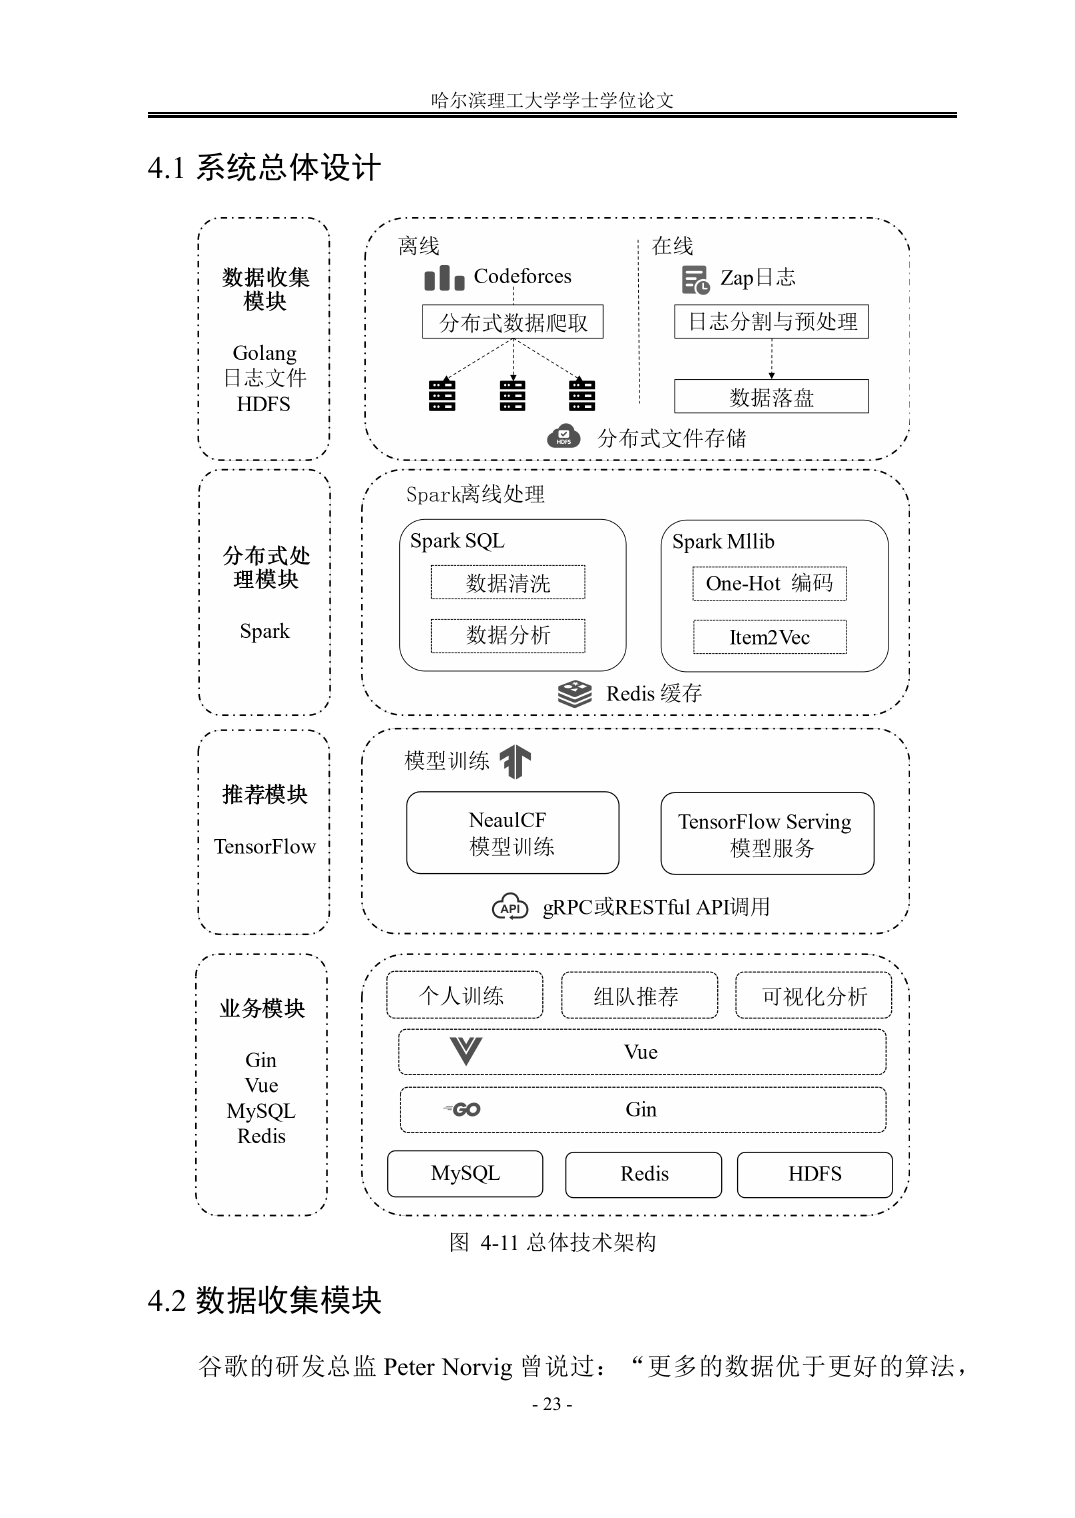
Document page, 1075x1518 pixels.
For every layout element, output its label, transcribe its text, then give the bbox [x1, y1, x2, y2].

subtitle 系统总体设计 [148, 148, 957, 186]
picture [194, 217, 910, 1217]
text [148, 1350, 957, 1381]
subtitle 数据收集模块 [148, 1281, 957, 1319]
